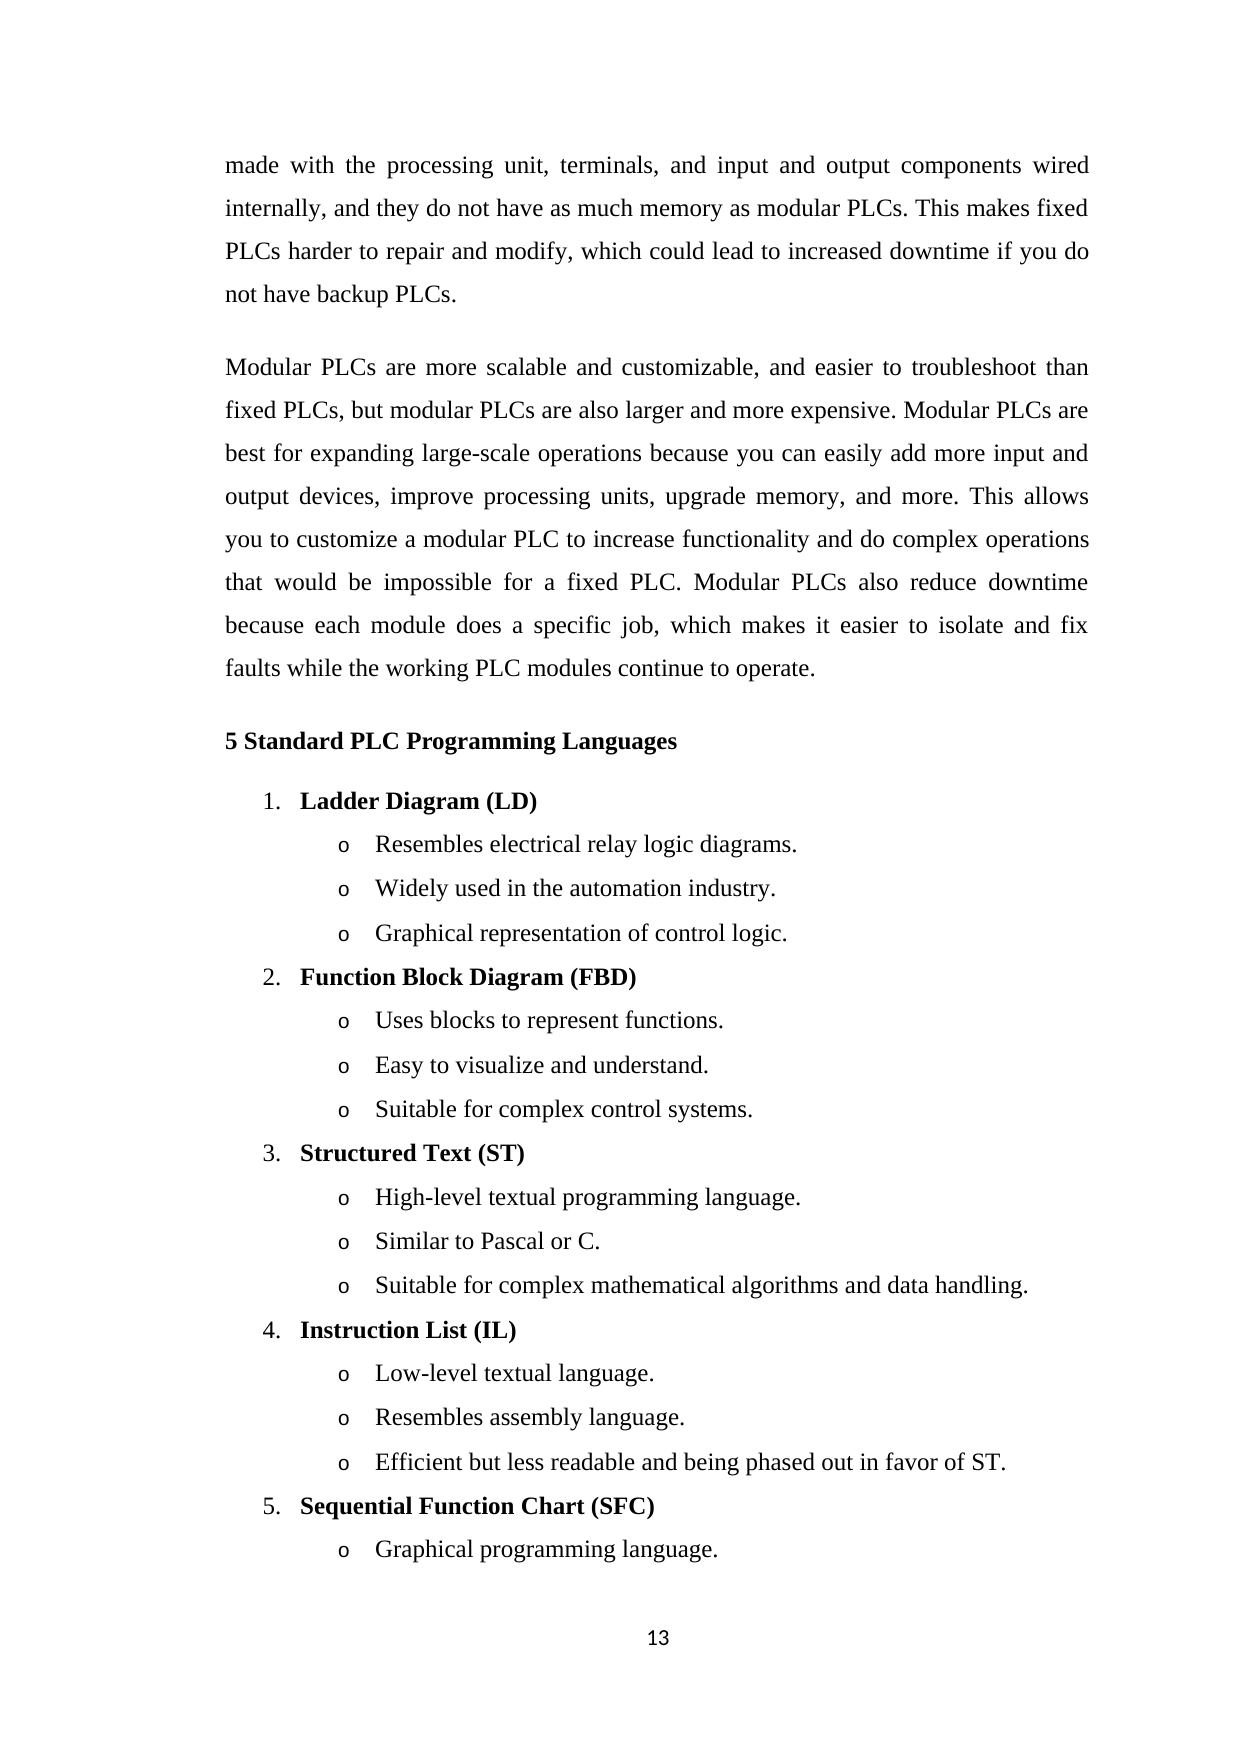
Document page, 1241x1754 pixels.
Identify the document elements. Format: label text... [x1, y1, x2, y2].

list Widely used in the automation industry. [337, 873, 1090, 903]
list Uses blocks to represent functions. [337, 1005, 1090, 1035]
list Easy to visualize and understand. [337, 1050, 1090, 1079]
list Structured Text (ST) [262, 1138, 1090, 1167]
list Graphical representation of control logic. [337, 918, 1090, 947]
list Suitable for complex control systems. [337, 1094, 1090, 1124]
list High-level textual programming language. [337, 1182, 1090, 1211]
list Suitable for complex mathematical algorithms and data handling. [337, 1270, 1090, 1300]
list Low-level textual language. [337, 1358, 1090, 1387]
list Graphical programming language. [337, 1534, 1090, 1564]
text Modular PLCs are more scalable and customizable, and easier to troubleshoot than fixed PLCs, but modular PLCs are also larger and more expensive. Modular PLCs are best for expanding large-scale operations because you can easily add more input and output devices, improve processing units, upgrade memory, and more. This allows you to customize a modular PLC to increase functionality and do complex operations that would be impossible for a fixed PLC. Modular PLCs also reduce downtime because each module does a specific job, which makes it easier to isolate and fix faults while the working PLC modules continue to operate. [225, 352, 1090, 682]
list Instruction List (IL) [262, 1315, 1090, 1343]
list Ladder Diagram (LD) [262, 786, 1090, 815]
list Efficient but less readable and being phased out in favor of ST. [337, 1447, 1090, 1476]
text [225, 150, 1090, 308]
text 5 Standard PLC Programming Languages [225, 726, 1090, 754]
list Resembles assembly language. [337, 1402, 1090, 1432]
list Resembles electrical relay logic diagrams. [337, 829, 1090, 859]
list Sequential Function Chart (SFC) [262, 1491, 1090, 1520]
list Function Block Diagram (FBD) [262, 962, 1090, 991]
list Similar to Pascal or C. [337, 1226, 1090, 1256]
